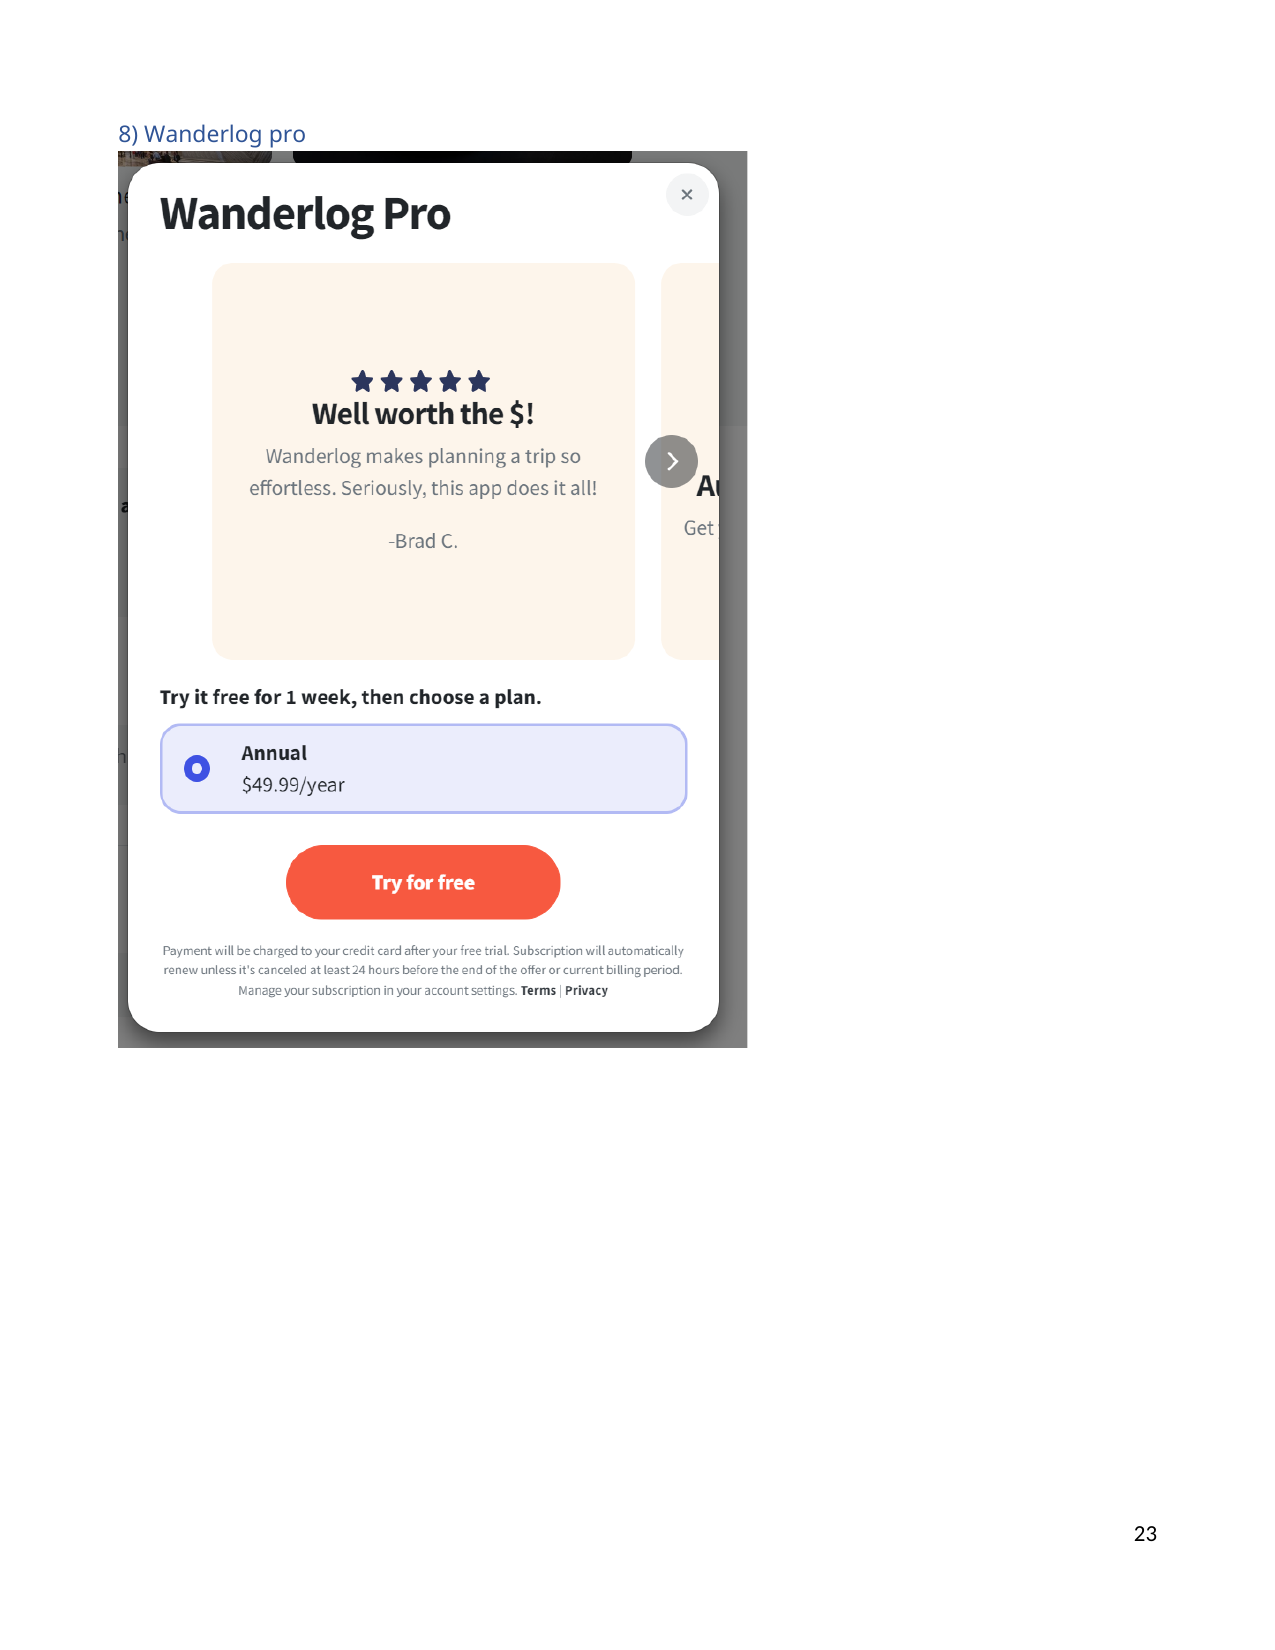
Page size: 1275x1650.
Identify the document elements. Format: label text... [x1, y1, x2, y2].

subtitle 8) Wanderlog pro [118, 118, 1157, 149]
picture [118, 151, 748, 1048]
